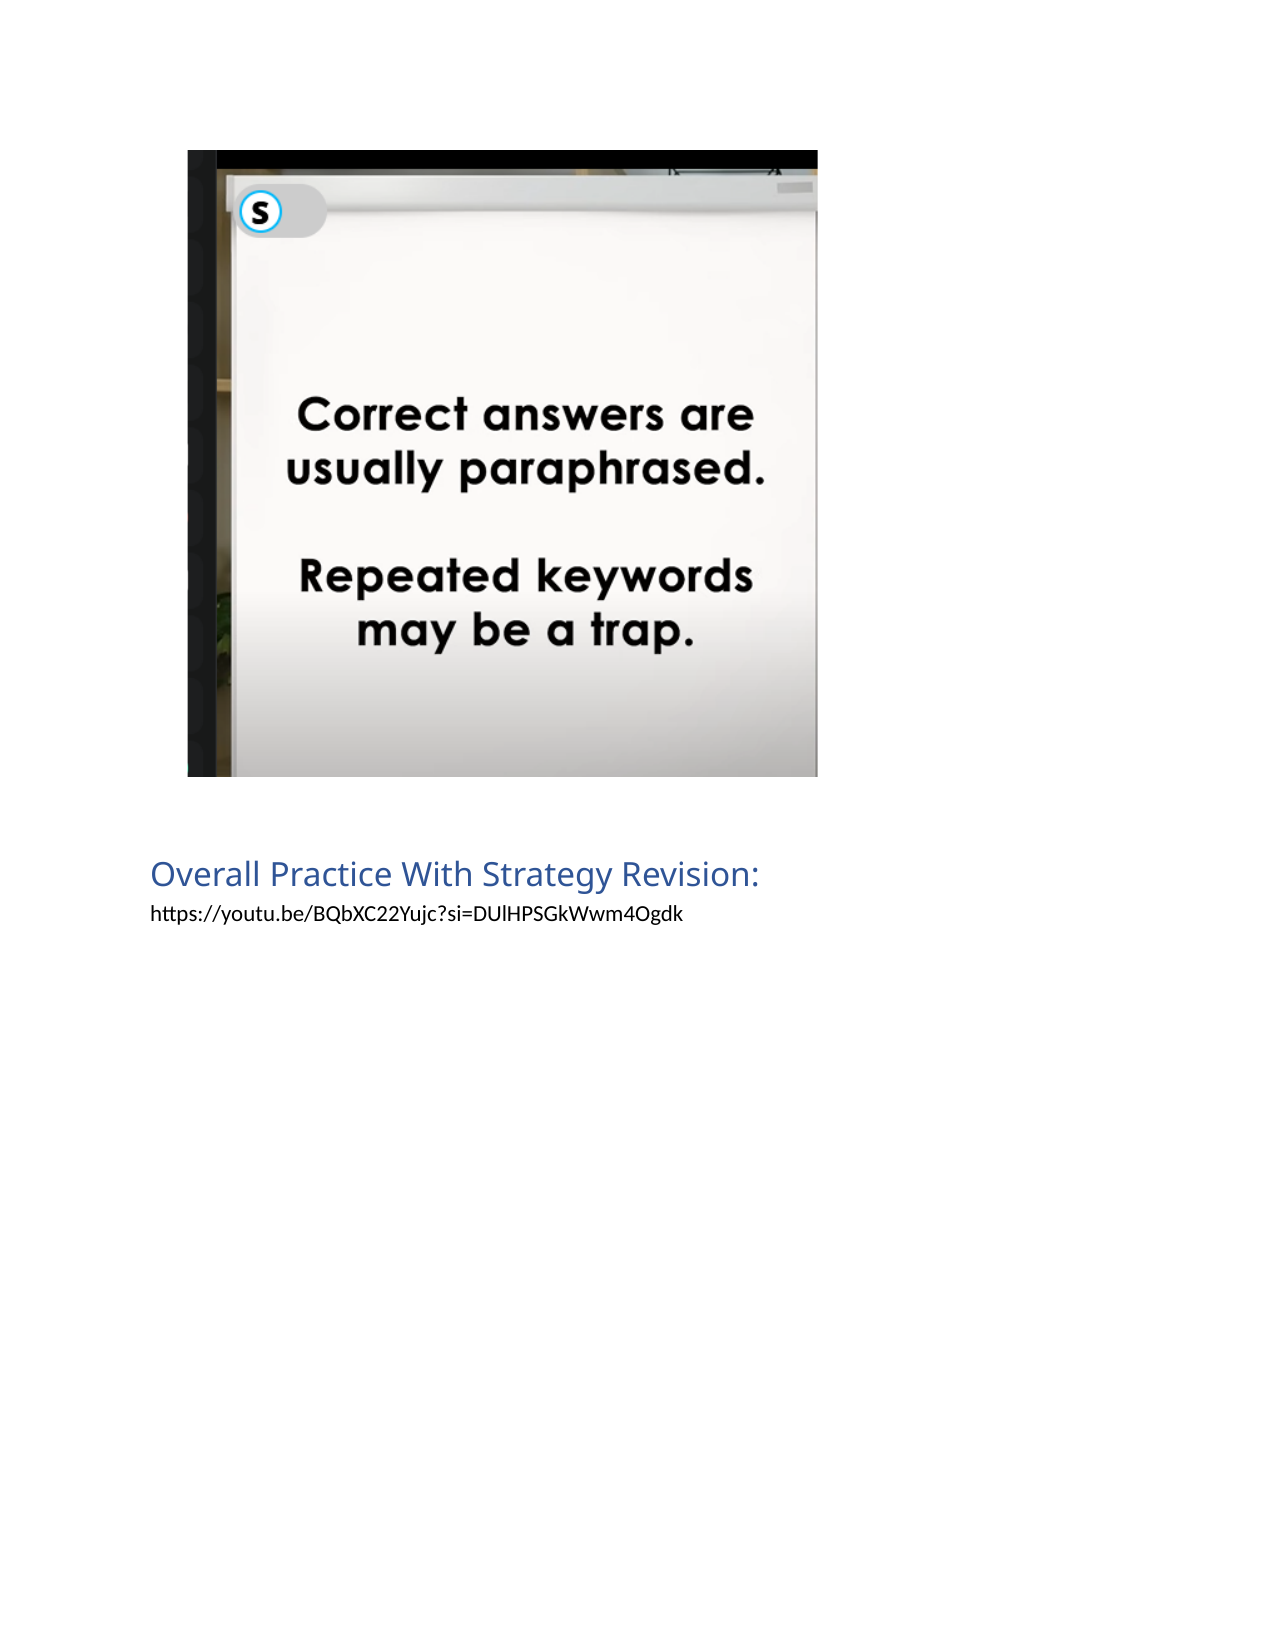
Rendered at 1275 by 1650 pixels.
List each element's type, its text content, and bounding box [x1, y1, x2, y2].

subtitle Overall Practice With Strategy Revision: [150, 850, 1125, 896]
text https://youtu.be/BQbXC22Yujc?si=DUlHPSGkWwm4Ogdk [150, 899, 1125, 927]
picture [187, 150, 818, 777]
